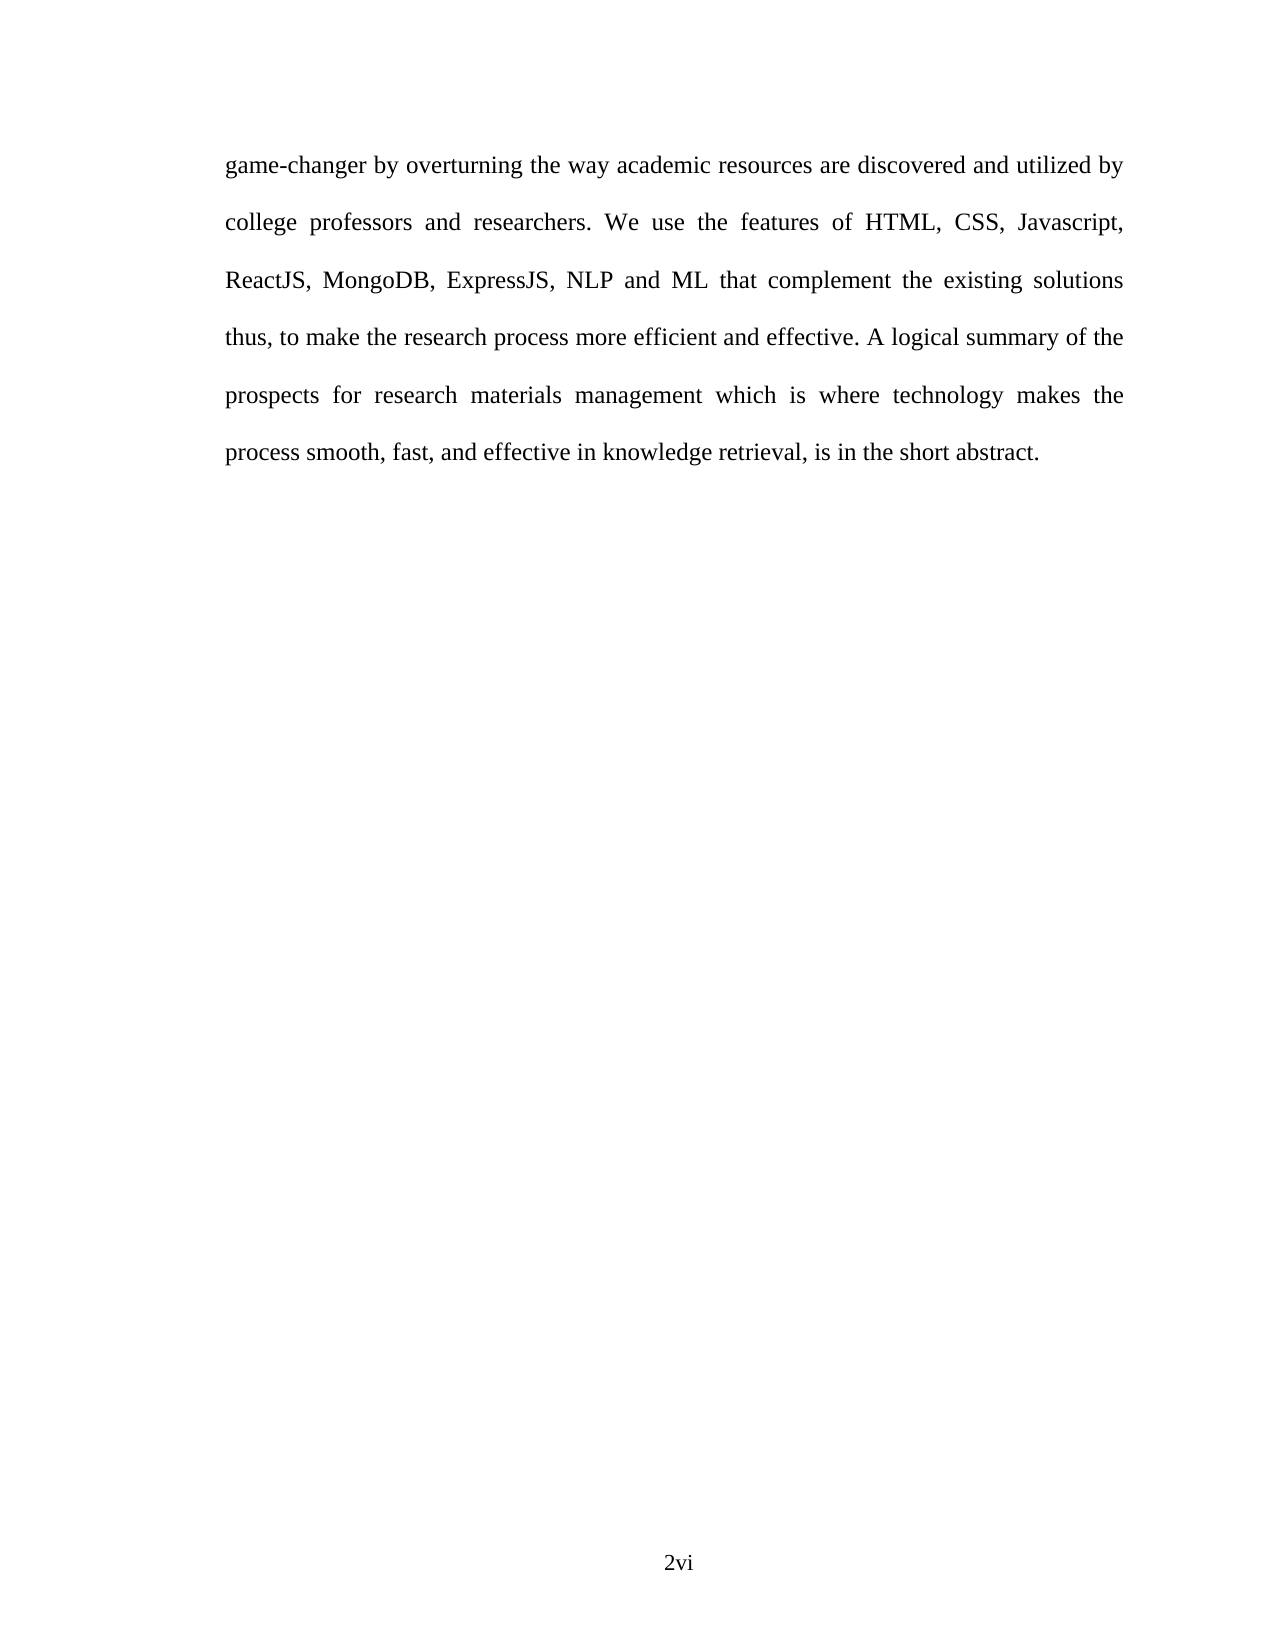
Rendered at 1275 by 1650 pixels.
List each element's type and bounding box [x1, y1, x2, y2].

text [225, 150, 1125, 466]
